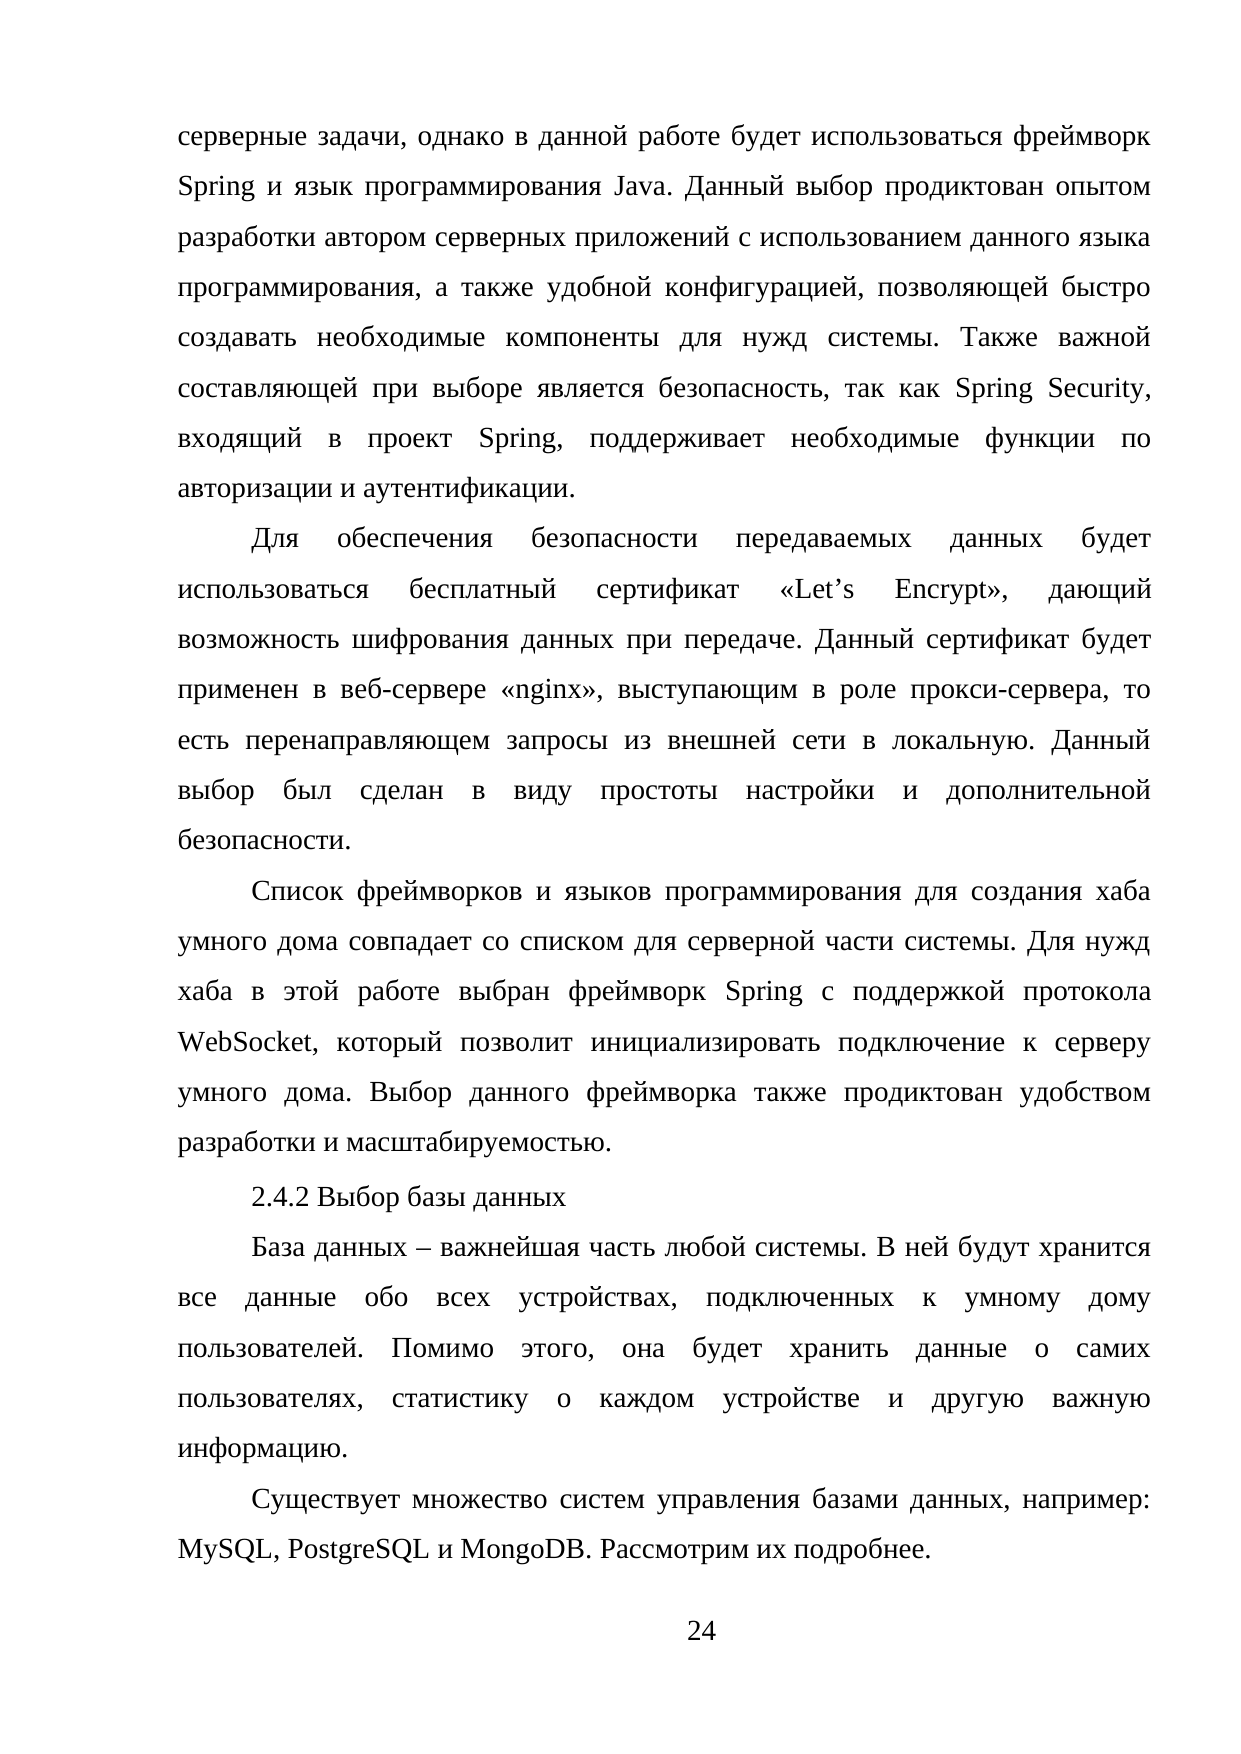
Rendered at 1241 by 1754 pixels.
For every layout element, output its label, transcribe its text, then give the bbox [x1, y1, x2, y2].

text Для обеспечения безопасности передаваемых данных будет использоваться бесплатный сертификат «Let’s Encrypt», дающий возможность шифрования данных при передаче. Данный сертификат будет применен в веб-сервере «nginx», выступающим в роле прокси-сервера, то есть перенаправляющем запросы из внешней сети в локальную. Данный выбор был сделан в виду простоты настройки и дополнительной безопасности. [177, 521, 1152, 856]
text Список фреймворков и языков программирования для создания хаба умного дома совпадает со списком для серверной части системы. Для нужд хаба в этой работе выбран фреймворк Spring с поддержкой протокола WebSocket, который позволит инициализировать подключение к серверу умного дома. Выбор данного фреймворка также продиктован удобством разработки и масштабируемостью. [177, 873, 1152, 1158]
text Существует множество систем управления базами данных, например: MySQL, PostgreSQL и MongoDB. Рассмотрим их подробнее. [177, 1481, 1152, 1564]
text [177, 118, 1152, 504]
text База данных – важнейшая часть любой системы. В ней будут хранится все данные обо всех устройствах, подключенных к умному дому пользователей. Помимо этого, она будет хранить данные о самих пользователях, статистику о каждом устройстве и другую важную информацию. [177, 1229, 1152, 1464]
text 2.4.2 Выбор базы данных [177, 1179, 1152, 1212]
